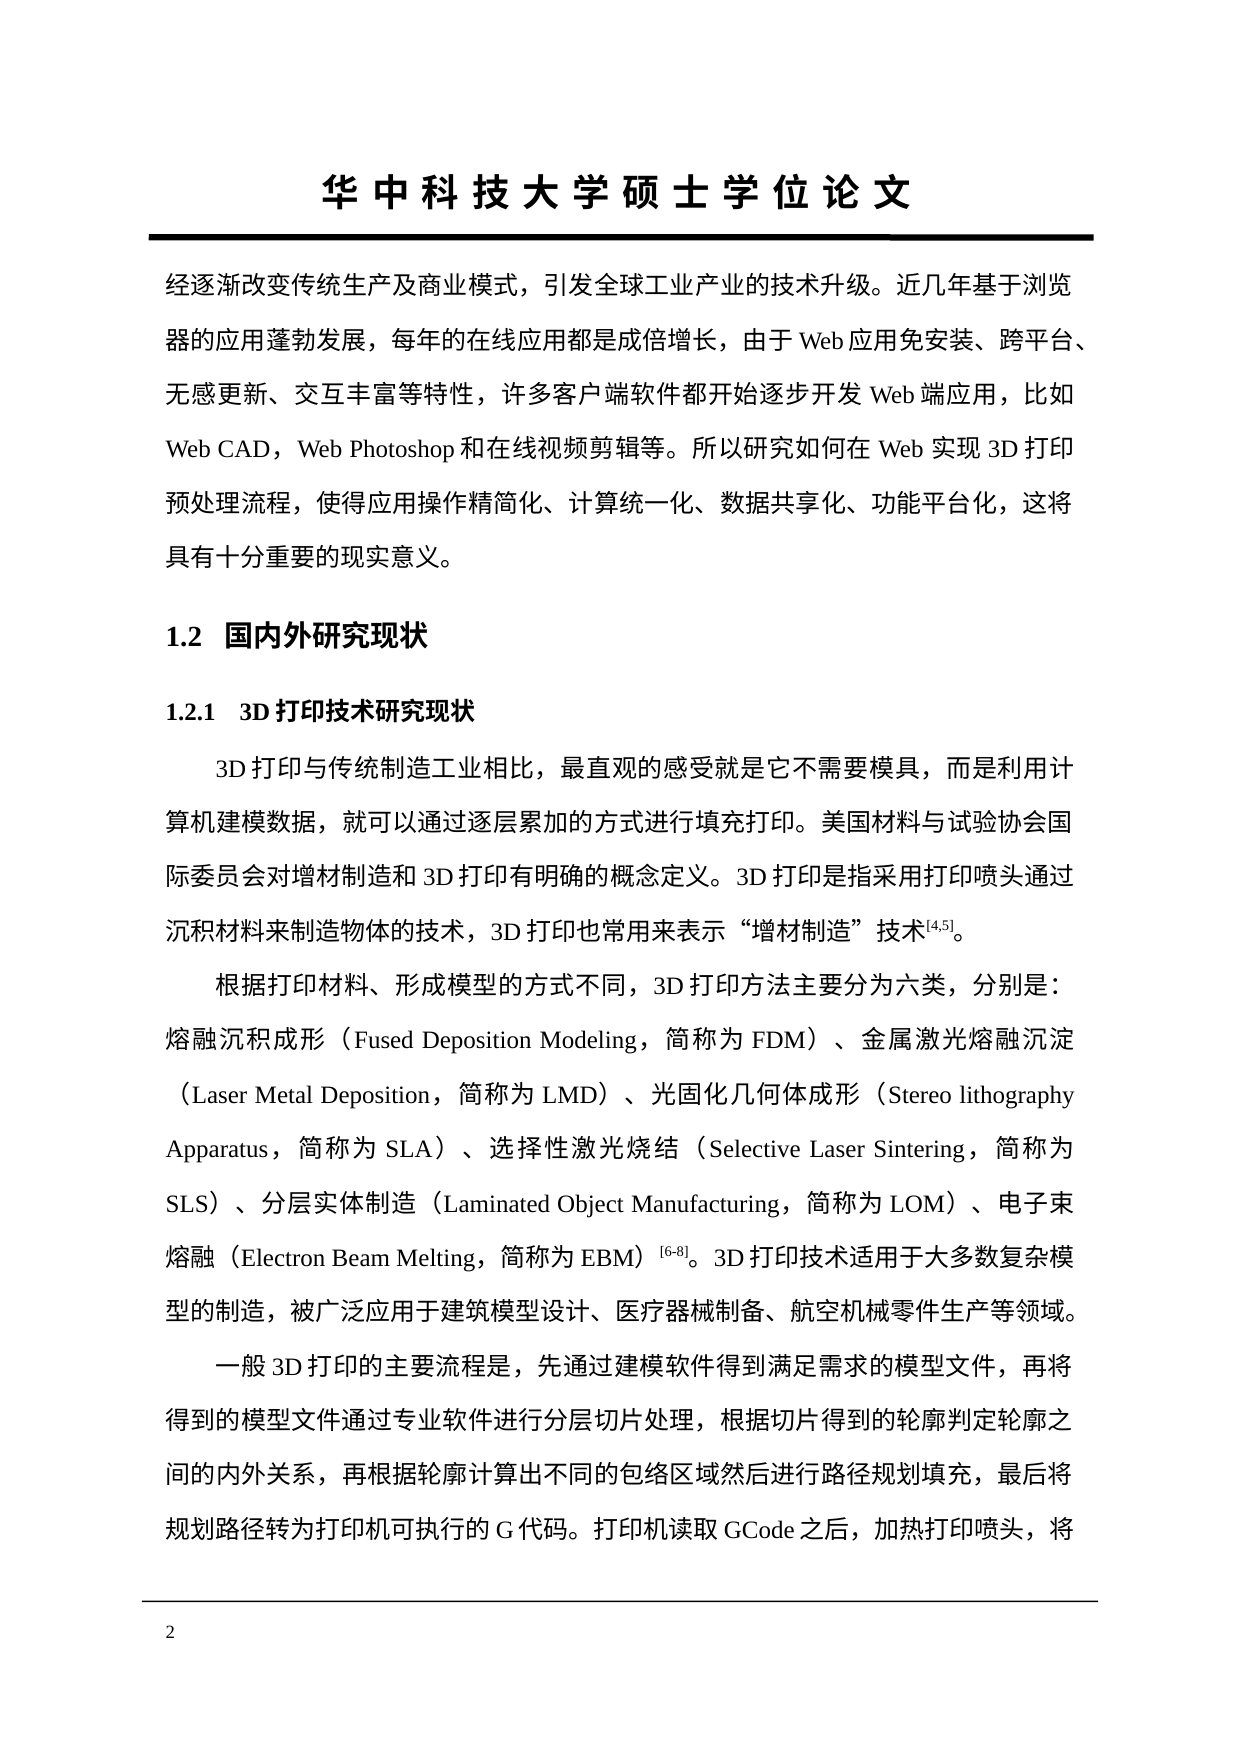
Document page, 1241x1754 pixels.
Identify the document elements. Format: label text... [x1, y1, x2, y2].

subtitle 3D打印技术研究现状 [165, 691, 1075, 727]
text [165, 266, 1075, 574]
text 根据打印材料、形成模型的方式不同，3D打印方法主要分为六类，分别是：熔融沉积成形（Fused Deposition Modeling，简称为FDM）、金属激光熔融沉淀（Laser Metal Deposition，简称为LMD）、光固化几何体成形（Stereo lithography Apparatus，简称为SLA）、选择性激光烧结（Selective Laser Sintering，简称为SLS）、分层实体制造（Laminated Object Manufacturing，简称为LOM）、电子束熔融（Electron Beam Melting，简称为EBM）[6-8]。3D打印技术适用于大多数复杂模型的制造，被广泛应用于建筑模型设计、医疗器械制备、航空机械零件生产等领域。 [165, 966, 1075, 1328]
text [165, 1346, 1075, 1546]
subtitle 国内外研究现状 [165, 613, 1075, 655]
text 3D打印与传统制造工业相比，最直观的感受就是它不需要模具，而是利用计算机建模数据，就可以通过逐层累加的方式进行填充打印。美国材料与试验协会国际委员会对增材制造和3D打印有明确的概念定义。3D打印是指采用打印喷头通过沉积材料来制造物体的技术，3D打印也常用来表示“增材制造”技术[4,5]。 [165, 748, 1075, 947]
